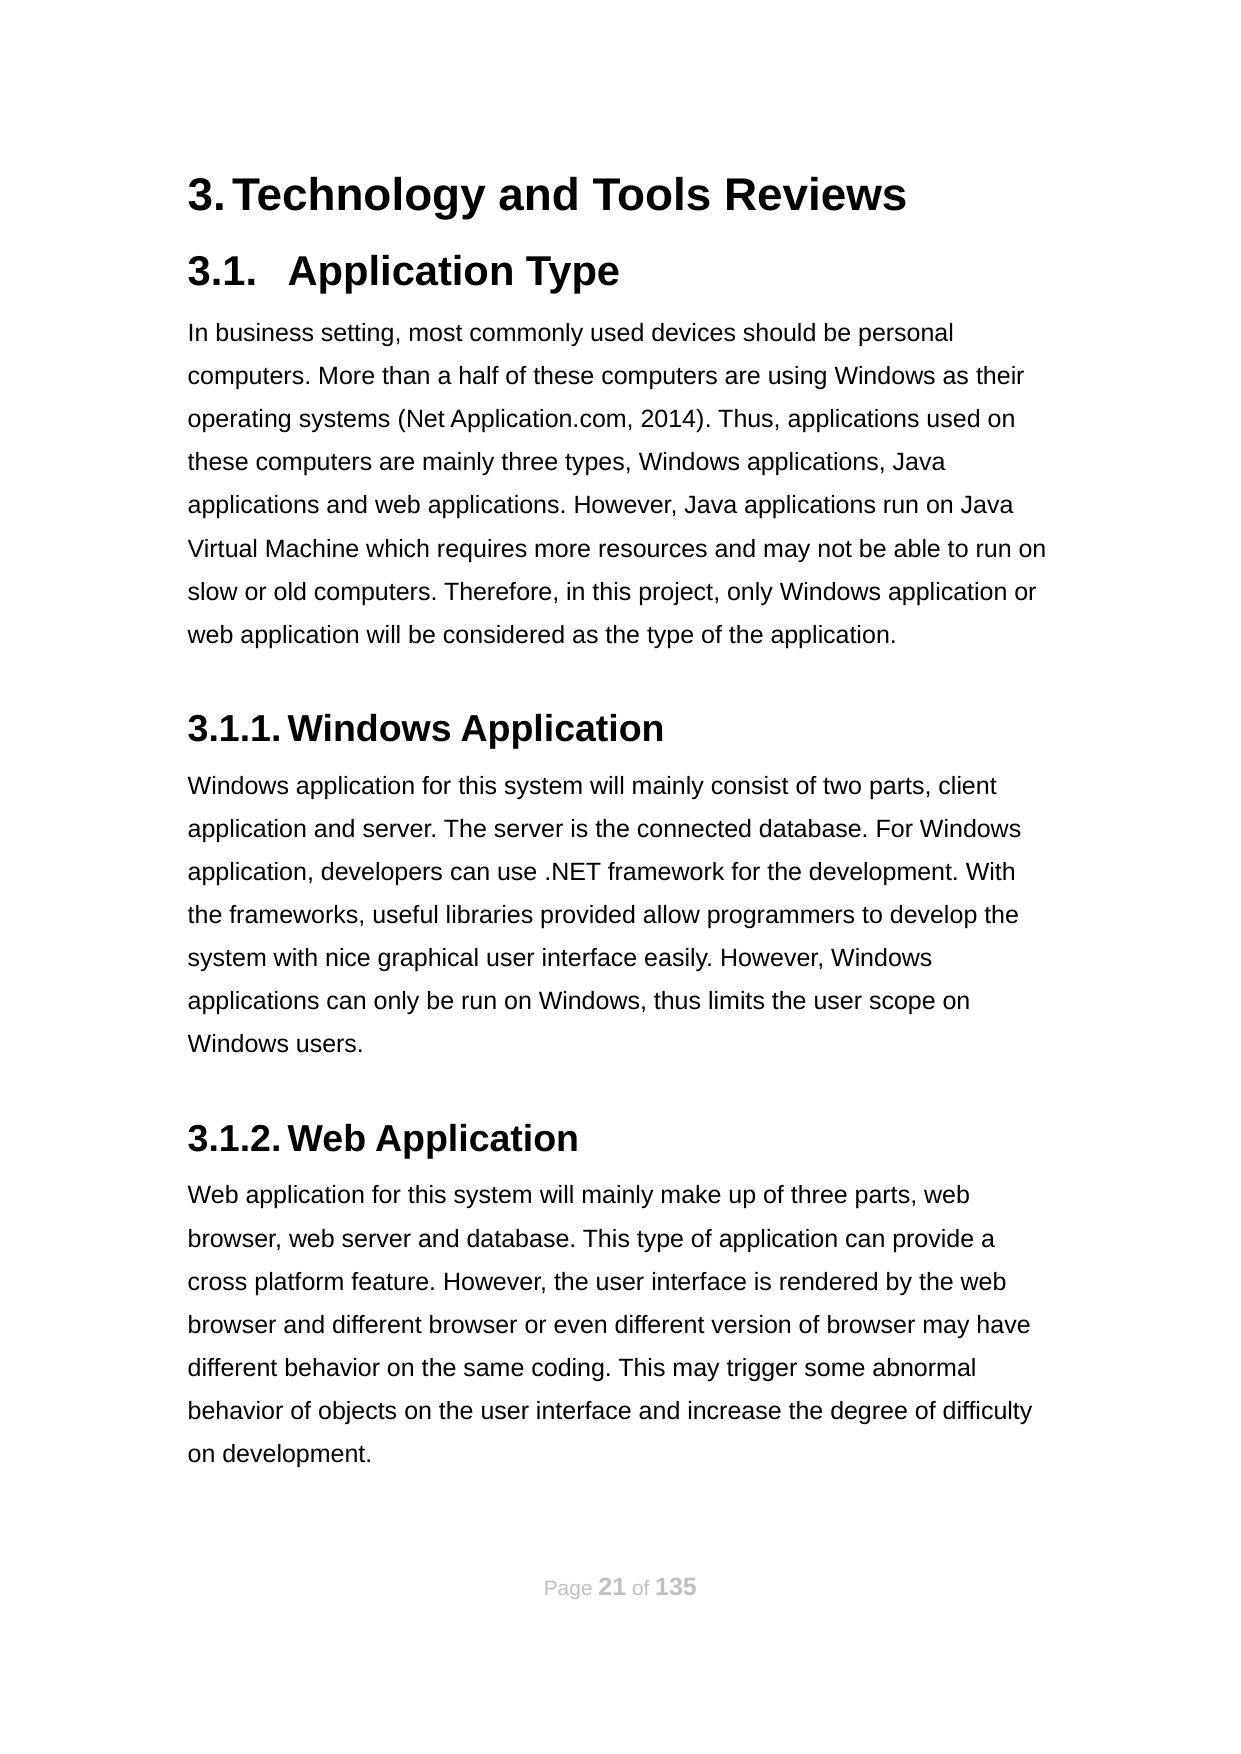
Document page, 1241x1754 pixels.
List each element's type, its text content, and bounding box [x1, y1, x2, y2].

subtitle Application Type [187, 246, 1053, 294]
subtitle Windows Application [187, 706, 1053, 749]
text In business setting, most commonly used devices should be personal computers. More than a half of these computers are using Windows as their operating systems . Thus, applications used on these computers are mainly three types, Windows applications, Java applications and web applications. However, Java applications run on Java Virtual Machine which requires more resources and may not be able to run on slow or old computers. Therefore, in this project, only Windows application or web application will be considered as the type of the application. [187, 318, 1053, 648]
subtitle Technology and Tools Reviews [187, 167, 1053, 220]
text Windows application for this system will mainly consist of two parts, client application and server. The server is the connected database. For Windows application, developers can use .NET framework for the development. With the frameworks, useful libraries provided allow programmers to develop the system with nice graphical user interface easily. However, Windows applications can only be run on Windows, thus limits the user scope on Windows users. [187, 771, 1053, 1058]
subtitle Web Application [187, 1116, 1053, 1159]
text Web application for this system will mainly make up of three parts, web browser, web server and database. This type of application can provide a cross platform feature. However, the user interface is rendered by the web browser and different browser or even different version of browser may have different behavior on the same coding. This may trigger some abnormal behavior of objects on the user interface and increase the degree of difficulty on development. [187, 1180, 1053, 1468]
